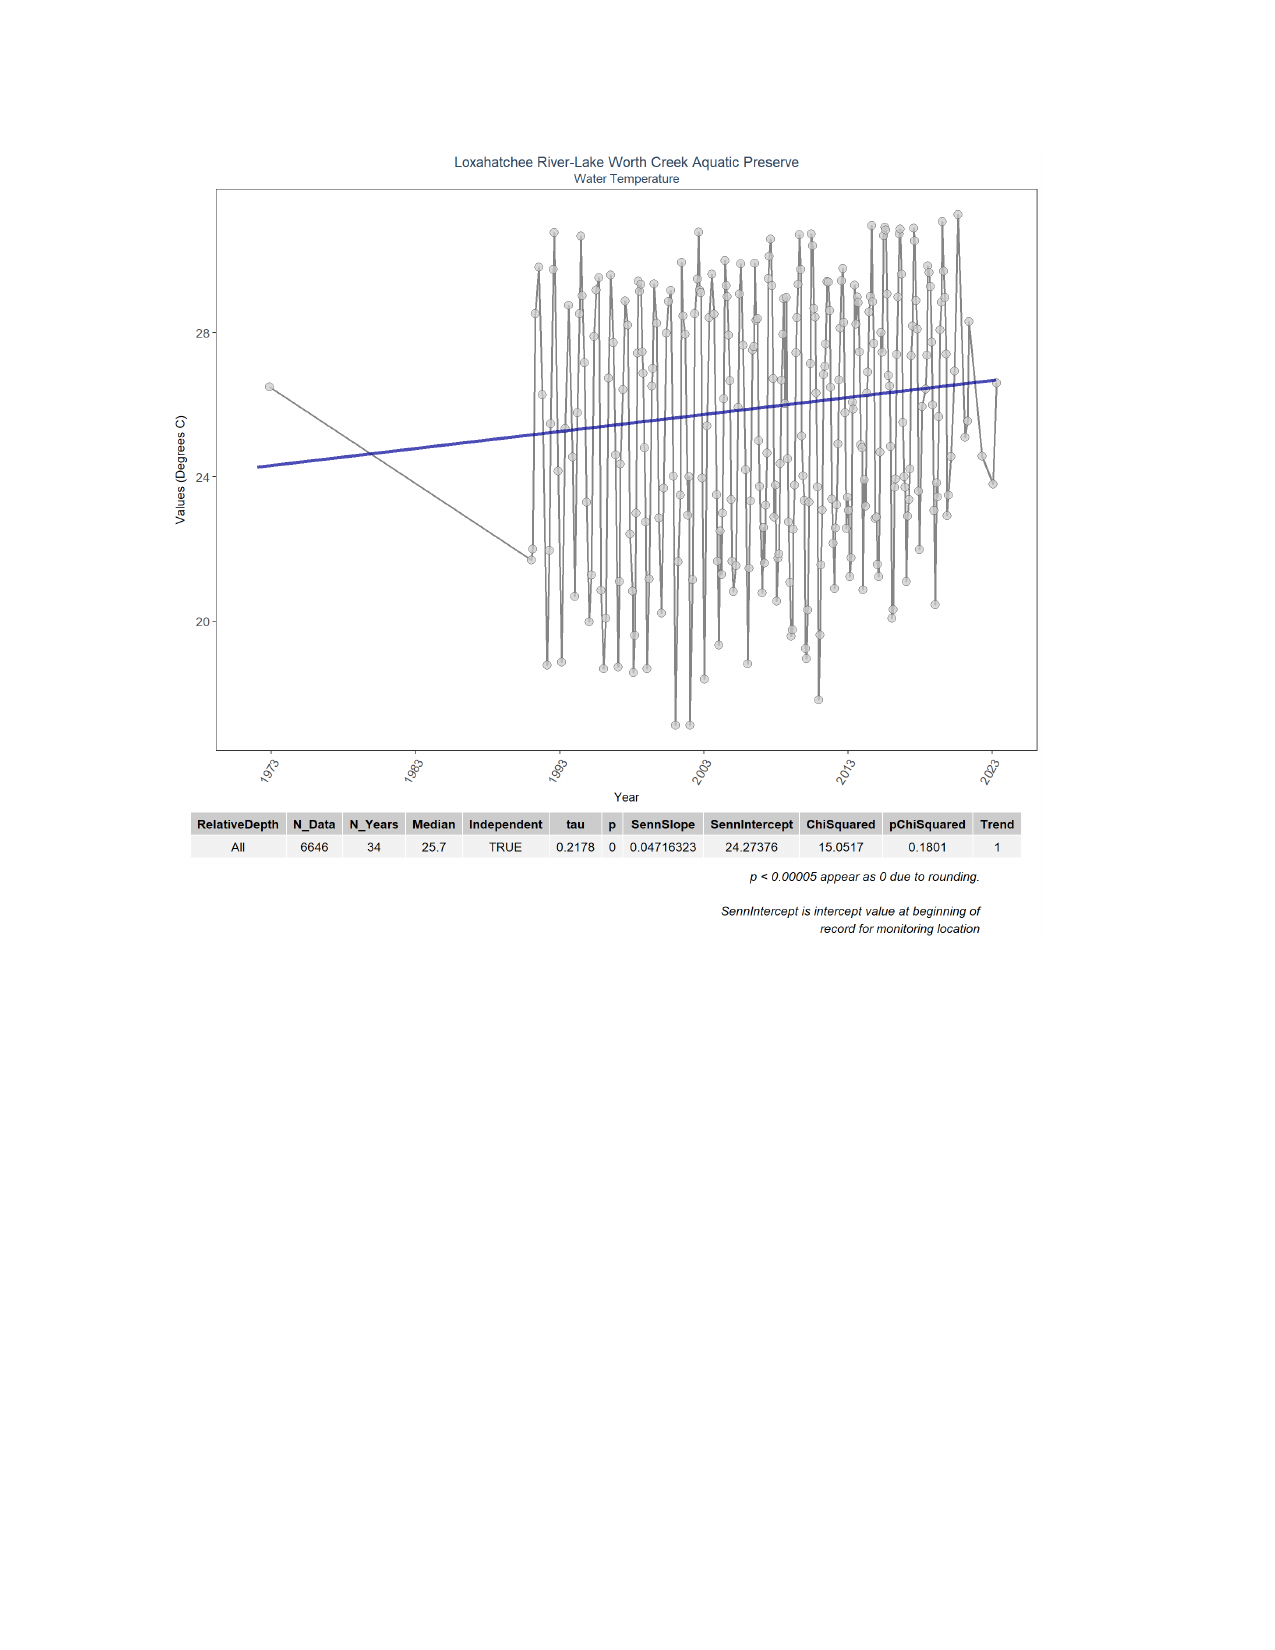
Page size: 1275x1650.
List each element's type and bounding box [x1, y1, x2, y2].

picture [168, 150, 1044, 938]
